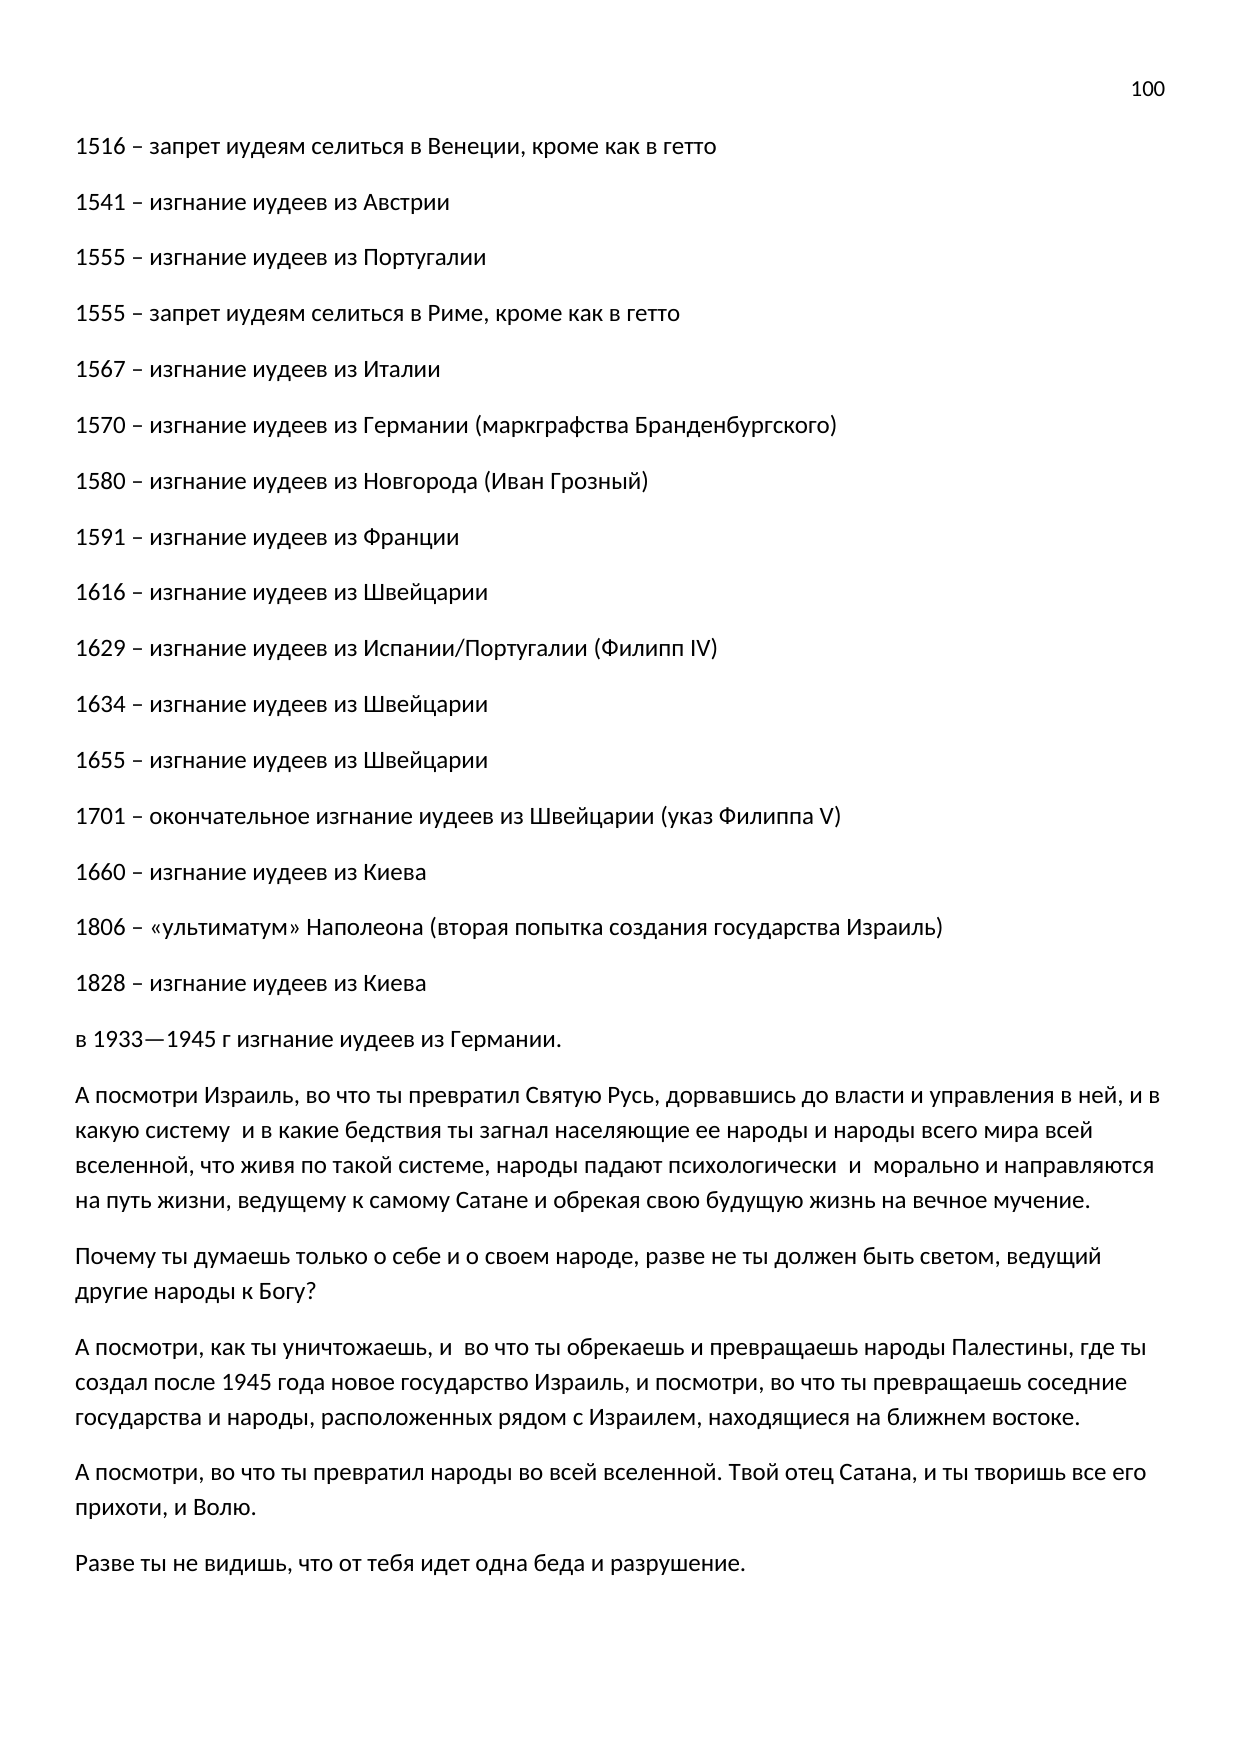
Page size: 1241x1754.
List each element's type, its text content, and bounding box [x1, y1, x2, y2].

text 1580 – изгнание иудеев из Новгорода (Иван Грозный) [75, 465, 1165, 495]
text 1616 – изгнание иудеев из Швейцарии [75, 576, 1165, 607]
text 1541 – изгнание иудеев из Австрии [75, 186, 1165, 216]
text 1828 – изгнание иудеев из Киева [75, 967, 1165, 998]
text 1570 – изгнание иудеев из Германии (маркграфства Бранденбургского) [75, 409, 1165, 439]
text 1660 – изгнание иудеев из Киева [75, 856, 1165, 886]
text 1567 – изгнание иудеев из Италии [75, 353, 1165, 384]
text Почему ты думаешь только о себе и о своем народе, разве не ты должен быть светом, ведущий другие народы к Богу? [75, 1240, 1165, 1305]
text 1701 – окончательное изгнание иудеев из Швейцарии (указ Филиппа V) [75, 800, 1165, 830]
text 1634 – изгнание иудеев из Швейцарии [75, 688, 1165, 719]
text 1629 – изгнание иудеев из Испании/Португалии (Филипп IV) [75, 632, 1165, 663]
text 1591 – изгнание иудеев из Франции [75, 521, 1165, 551]
text А посмотри, как ты уничтожаешь, и во что ты обрекаешь и превращаешь народы Палестины, где ты создал после 1945 года новое государство Израиль, и посмотри, во что ты превращаешь соседние государства и народы, расположенных рядом с Израилем, находящиеся на ближнем востоке. [75, 1331, 1165, 1431]
text 1655 – изгнание иудеев из Швейцарии [75, 744, 1165, 774]
text 1806 – «ультиматум» Наполеона (вторая попытка создания государства Израиль) [75, 911, 1165, 942]
text 1516 – запрет иудеям селиться в Венеции, кроме как в гетто [75, 130, 1165, 160]
text в 1933—1945 г изгнание иудеев из Германии. [75, 1023, 1165, 1054]
text А посмотри, во что ты превратил народы во всей вселенной. Твой отец Сатана, и ты творишь все его прихоти, и Волю. [75, 1456, 1165, 1522]
text 1555 – запрет иудеям селиться в Риме, кроме как в гетто [75, 297, 1165, 328]
text Разве ты не видишь, что от тебя идет одна беда и разрушение. [75, 1547, 1165, 1578]
text 1555 – изгнание иудеев из Португалии [75, 241, 1165, 272]
text А посмотри Израиль, во что ты превратил Святую Русь, дорвавшись до власти и управления в ней, и в какую систему и в какие бедствия ты загнал населяющие ее народы и народы всего мира всей вселенной, что живя по такой системе, народы падают психологически и морально и направляются на путь жизни, ведущему к самому Сатане и обрекая свою будущую жизнь на вечное мучение. [75, 1079, 1165, 1214]
